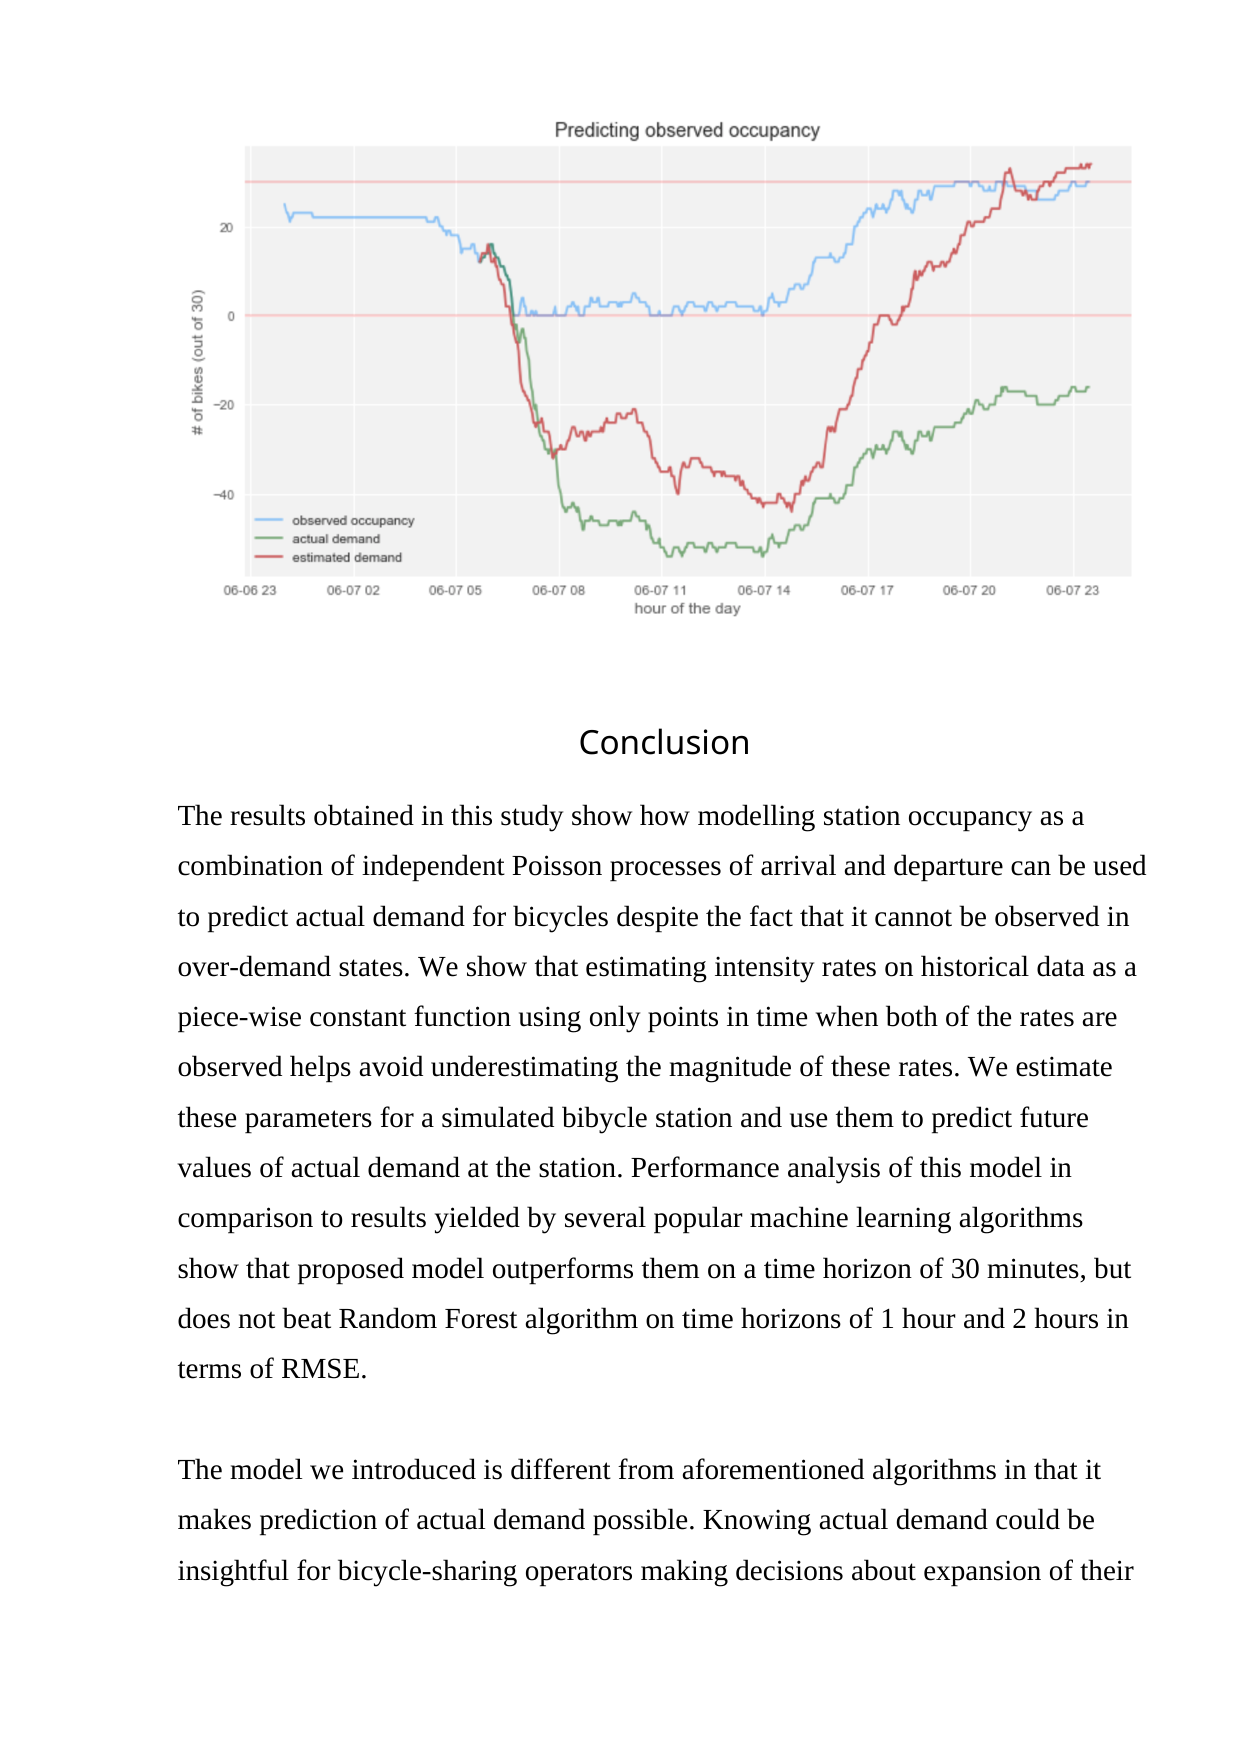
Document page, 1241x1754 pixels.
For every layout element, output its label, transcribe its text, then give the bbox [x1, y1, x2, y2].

picture [177, 118, 1150, 629]
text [177, 1452, 1152, 1586]
text The results obtained in this study show how modelling station occupancy as a combination of independent Poisson processes of arrival and departure can be used to predict actual demand for bicycles despite the fact that it cannot be observed in over-demand states. We show that estimating intensity rates on historical data as a piece-wise constant function using only points in time when both of the rates are observed helps avoid underestimating the magnitude of these rates. We estimate these parameters for a simulated bibycle station and use them to predict future values of actual demand at the station. Performance analysis of this model in comparison to results yielded by several popular machine learning algorithms show that proposed model outperforms them on a time horizon of 30 minutes, but does not beat Random Forest algorithm on time horizons of 1 hour and 2 hours in terms of RMSE. [177, 798, 1152, 1385]
subtitle Conclusion [177, 719, 1152, 764]
